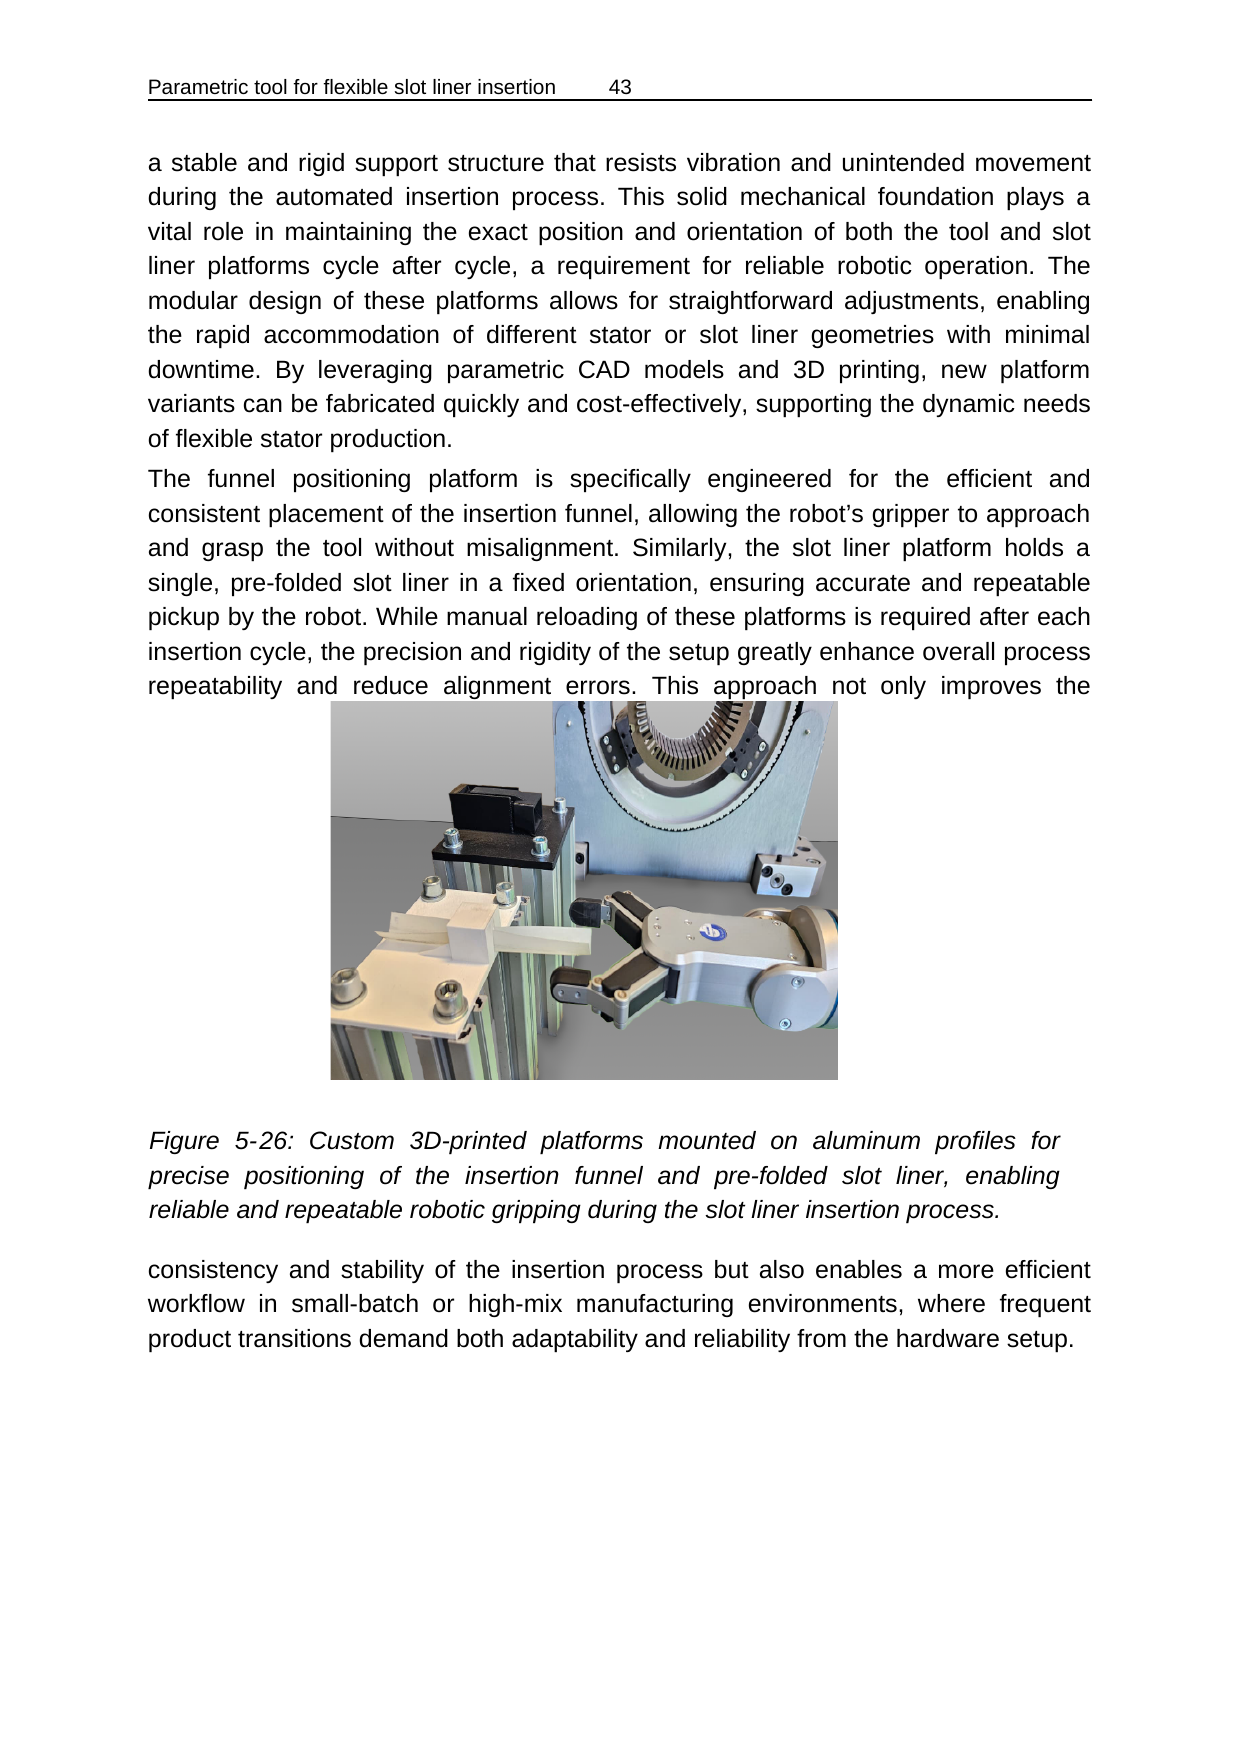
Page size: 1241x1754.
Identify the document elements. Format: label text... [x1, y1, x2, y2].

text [148, 148, 1092, 452]
text The funnel positioning platform is specifically engineered for the efficient and consistent placement of the insertion funnel, allowing the robot’s gripper to approach and grasp the tool without misalignment. Similarly, the slot liner platform holds a single, pre-folded slot liner in a fixed orientation, ensuring accurate and repeatable pickup by the robot. While manual reloading of these platforms is required after each insertion cycle, the precision and rigidity of the setup greatly enhance overall process repeatability and reduce alignment errors. This approach not only improves the consistency and stability of the insertion process but also enables a more efficient workflow in small-batch or high-mix manufacturing environments, where frequent product transitions demand both adaptability and reliability from the hardware setup. [148, 1255, 1092, 1352]
picture [330, 701, 838, 1080]
